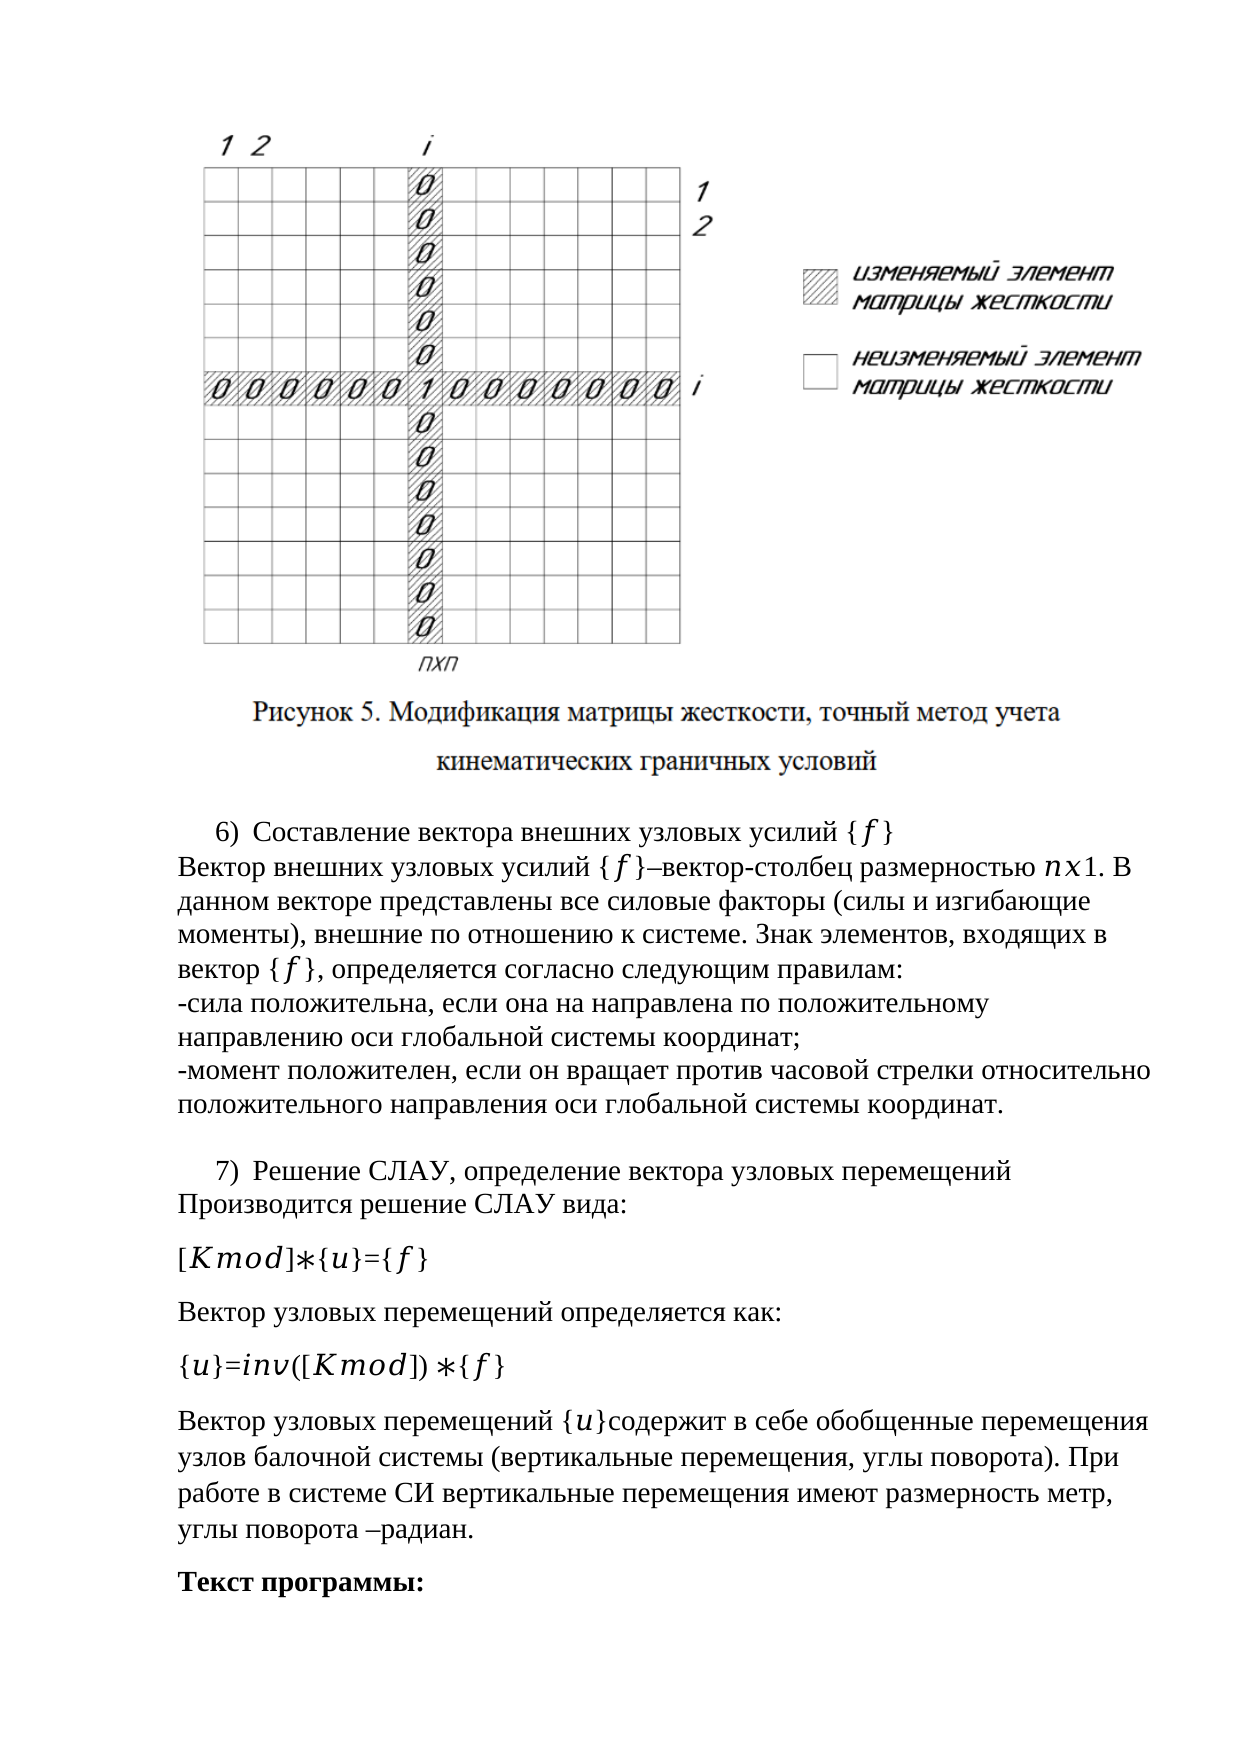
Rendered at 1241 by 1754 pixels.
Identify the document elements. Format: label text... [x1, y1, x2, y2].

text Вектор внешних узловых усилий {𝑓}–вектор-столбец размерностью 𝑛𝑥1. В данном векторе представлены все силовые факторы (силы и изгибающие моменты), внешние по отношению к системе. Знак элементов, входящих в вектор {𝑓}, определяется согласно следующим правилам: [177, 848, 1152, 985]
list Составление вектора внешних узловых усилий {𝑓} [215, 812, 1152, 848]
picture [177, 118, 1153, 793]
text -момент положителен, если он вращает против часовой стрелки относительно положительного направления оси глобальной системы координат. [177, 1052, 1152, 1119]
text {𝑢}=𝑖𝑛𝑣([𝐾𝑚𝑜𝑑]) ∗{𝑓} [177, 1347, 1152, 1382]
text -сила положительна, если она на направлена по положительному направлению оси глобальной системы координат; [177, 985, 1152, 1052]
text Производится решение СЛАУ вида: [177, 1186, 1152, 1220]
list Решение СЛАУ, определение вектора узловых перемещений [215, 1153, 1152, 1186]
text [𝐾𝑚𝑜𝑑]∗{𝑢}={𝑓} [177, 1239, 1152, 1274]
text Вектор узловых перемещений {𝑢}содержит в себе обобщенные перемещения узлов балочной системы (вертикальные перемещения, углы поворота). При работе в системе СИ вертикальные перемещения имеют размерность метр, углы поворота –радиан. [177, 1401, 1152, 1545]
text Текст программы: [177, 1564, 1152, 1598]
text Вектор узловых перемещений определяется как: [177, 1294, 1152, 1327]
